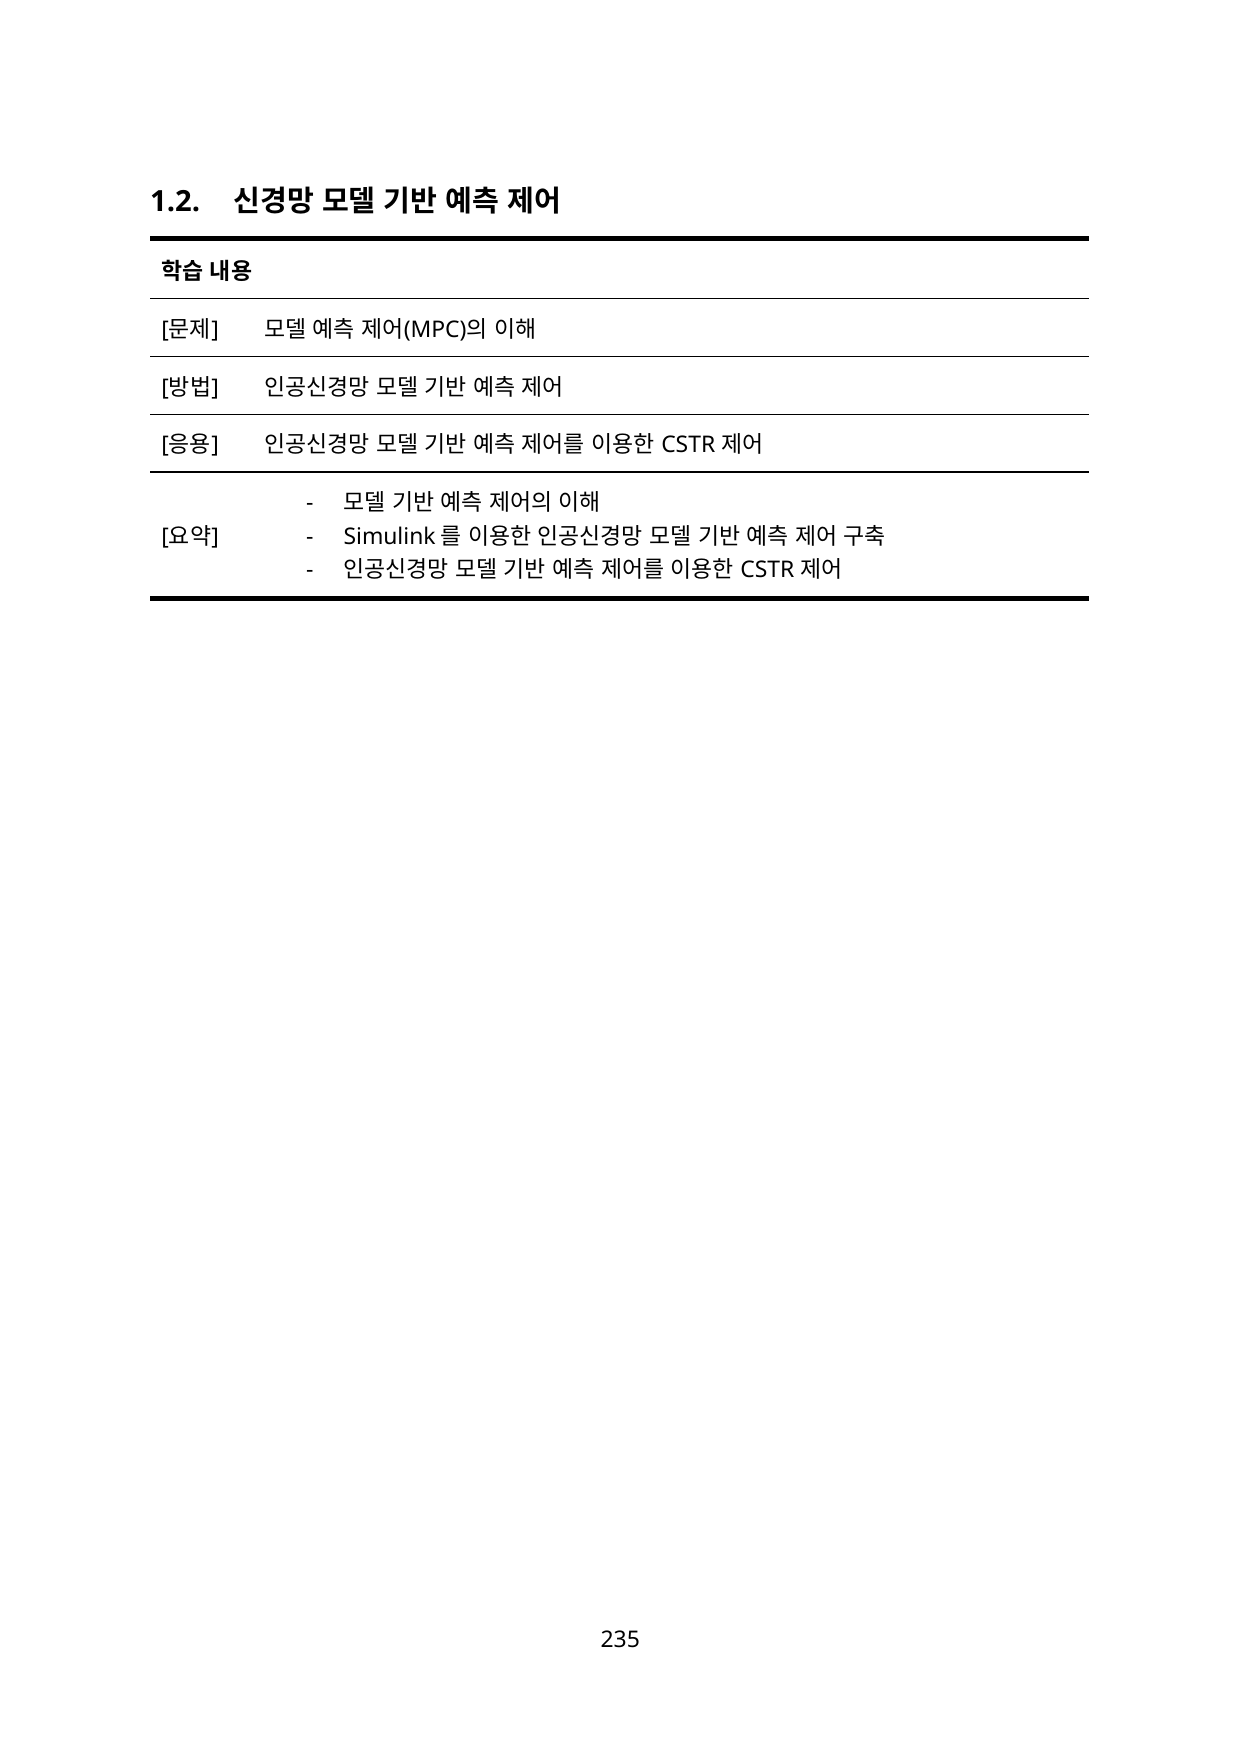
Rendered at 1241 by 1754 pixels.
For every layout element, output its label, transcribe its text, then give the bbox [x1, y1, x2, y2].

table_cell [요약] [150, 473, 253, 596]
table_cell 모델 기반 예측 제어의 이해 Simulink를 이용한 인공신경망 모델 기반 예측 제어 구축 인공신경망 모델 기반 예측 제어를 이용한 CSTR 제어 [253, 473, 1089, 596]
table_cell 인공신경망 모델 기반 예측 제어 [253, 357, 1089, 413]
table_cell [방법] [150, 357, 253, 413]
subtitle 신경망 모델 기반 예측 제어 [150, 177, 1090, 219]
table_cell 인공신경망 모델 기반 예측 제어를 이용한 CSTR 제어 [253, 415, 1089, 471]
table_cell 모델 예측 제어(MPC)의 이해 [253, 299, 1089, 356]
table_header 학습 내용 [150, 241, 1089, 298]
table_cell [응용] [150, 415, 253, 471]
table_cell [문제] [150, 299, 253, 356]
